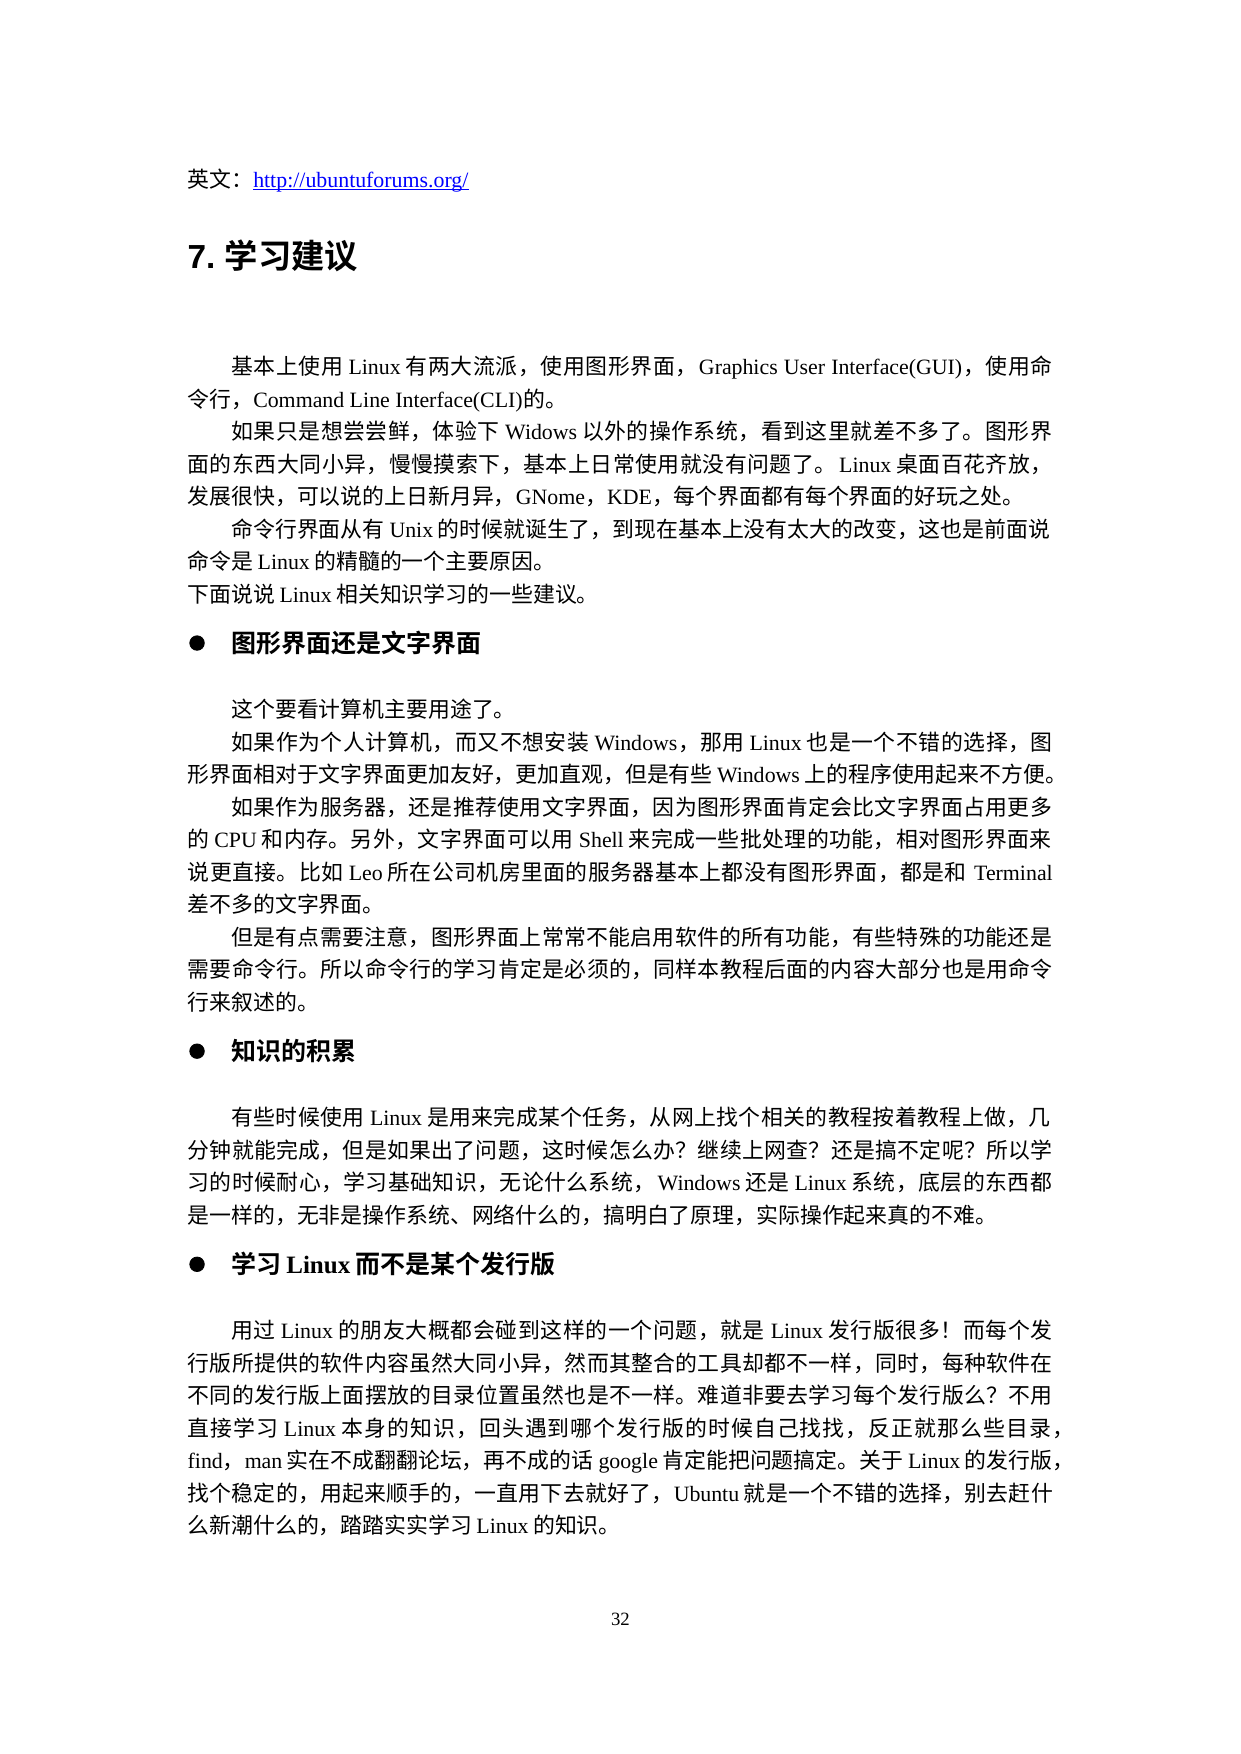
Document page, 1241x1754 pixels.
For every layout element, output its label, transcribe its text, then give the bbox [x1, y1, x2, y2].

text 用过Linux的朋友大概都会碰到这样的一个问题，就是Linux发行版很多！而每个发行版所提供的软件内容虽然大同小异，然而其整合的工具却都不一样，同时，每种软件在不同的发行版上面摆放的目录位置虽然也是不一样。难道非要去学习每个发行版么？不用，直接学习Linux本身的知识，回头遇到哪个发行版的时候自己找找，反正就那么些目录，find，man实在不成翻翻论坛，再不成的话google肯定能把问题搞定。关于Linux的发行版，找个稳定的，用起来顺手的，一直用下去就好了，Ubuntu就是一个不错的选择，别去赶什么新潮什么的，踏踏实实学习Linux的知识。 [187, 1313, 1053, 1541]
text 命令行界面从有Unix的时候就诞生了，到现在基本上没有太大的改变，这也是前面说命令是Linux的精髓的一个主要原因。 [187, 511, 1053, 576]
text 如果只是想尝尝鲜，体验下Widows以外的操作系统，看到这里就差不多了。图形界面的东西大同小异，慢慢摸索下，基本上日常使用就没有问题了。Linux桌面百花齐放，发展很快，可以说的上日新月异，GNome，KDE，每个界面都有每个界面的好玩之处。 [187, 414, 1053, 511]
text 如果作为服务器，还是推荐使用文字界面，因为图形界面肯定会比文字界面占用更多的CPU和内存。另外，文字界面可以用Shell来完成一些批处理的功能，相对图形界面来说更直接。比如Leo所在公司机房里面的服务器基本上都没有图形界面，都是和Terminal差不多的文字界面。 [187, 789, 1053, 919]
text 基本上使用Linux有两大流派，使用图形界面，Graphics User Interface(GUI)，使用命令行，Command Line Interface(CLI)的。 [187, 349, 1053, 414]
list 图形界面还是文字界面 [187, 609, 1053, 674]
text 英文：http://ubuntuforums.org/ [187, 162, 1053, 194]
subtitle 7. 学习建议 [187, 222, 1053, 287]
text 如果作为个人计算机，而又不想安装Windows，那用Linux也是一个不错的选择，图形界面相对于文字界面更加友好，更加直观，但是有些Windows上的程序使用起来不方便。 [187, 724, 1053, 789]
text 但是有点需要注意，图形界面上常常不能启用软件的所有功能，有些特殊的功能还是需要命令行。所以命令行的学习肯定是必须的，同样本教程后面的内容大部分也是用命令行来叙述的。 [187, 919, 1053, 1017]
list 学习Linux而不是某个发行版 [187, 1230, 1053, 1295]
text 有些时候使用Linux是用来完成某个任务，从网上找个相关的教程按着教程上做，几分钟就能完成，但是如果出了问题，这时候怎么办？继续上网查？还是搞不定呢？所以学习的时候耐心，学习基础知识，无论什么系统，Windows还是Linux系统，底层的东西都是一样的，无非是操作系统、网络什么的，搞明白了原理，实际操作起来真的不难。 [187, 1100, 1053, 1230]
list 知识的积累 [187, 1017, 1053, 1082]
text 下面说说Linux相关知识学习的一些建议。 [187, 576, 1053, 609]
text 这个要看计算机主要用途了。 [187, 692, 1053, 724]
